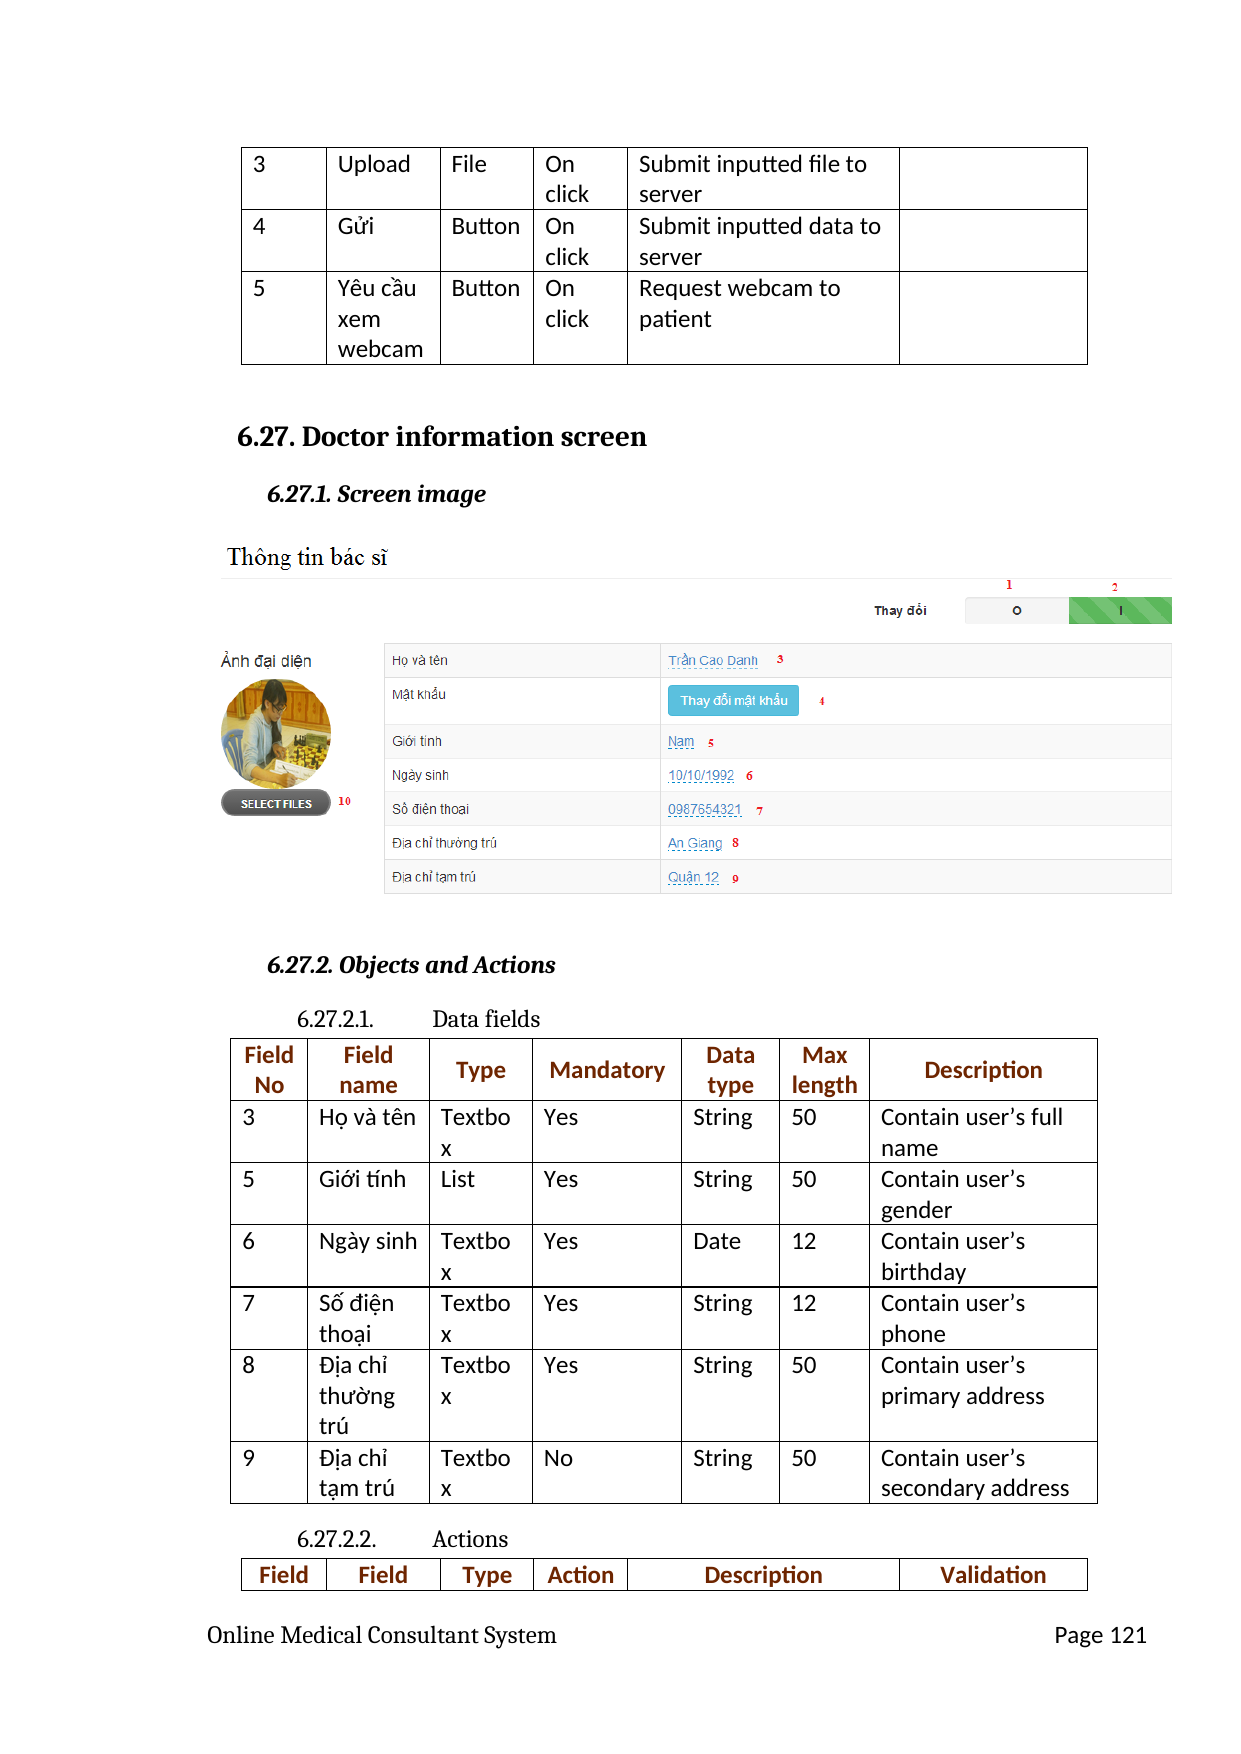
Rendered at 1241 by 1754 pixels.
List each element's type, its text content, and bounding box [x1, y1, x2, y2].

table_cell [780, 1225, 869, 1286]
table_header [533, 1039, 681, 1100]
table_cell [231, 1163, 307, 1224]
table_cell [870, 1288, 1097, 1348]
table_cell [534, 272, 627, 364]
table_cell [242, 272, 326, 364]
picture [207, 513, 1182, 926]
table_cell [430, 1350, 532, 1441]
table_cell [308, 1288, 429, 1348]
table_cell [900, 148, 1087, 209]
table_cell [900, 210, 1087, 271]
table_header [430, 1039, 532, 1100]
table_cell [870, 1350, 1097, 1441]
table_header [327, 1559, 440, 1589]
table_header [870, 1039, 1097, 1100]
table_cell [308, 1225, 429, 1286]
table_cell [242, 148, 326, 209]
subtitle Objects and Actions [267, 951, 1122, 980]
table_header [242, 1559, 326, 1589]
subtitle Data fields [282, 1005, 1122, 1034]
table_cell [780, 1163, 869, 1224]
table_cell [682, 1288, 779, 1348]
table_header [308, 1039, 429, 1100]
subtitle Actions [282, 1525, 1122, 1554]
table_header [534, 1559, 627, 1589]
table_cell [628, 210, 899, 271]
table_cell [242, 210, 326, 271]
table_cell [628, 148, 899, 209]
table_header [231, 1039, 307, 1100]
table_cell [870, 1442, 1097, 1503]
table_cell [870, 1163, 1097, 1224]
subtitle Doctor information screen [237, 421, 1122, 454]
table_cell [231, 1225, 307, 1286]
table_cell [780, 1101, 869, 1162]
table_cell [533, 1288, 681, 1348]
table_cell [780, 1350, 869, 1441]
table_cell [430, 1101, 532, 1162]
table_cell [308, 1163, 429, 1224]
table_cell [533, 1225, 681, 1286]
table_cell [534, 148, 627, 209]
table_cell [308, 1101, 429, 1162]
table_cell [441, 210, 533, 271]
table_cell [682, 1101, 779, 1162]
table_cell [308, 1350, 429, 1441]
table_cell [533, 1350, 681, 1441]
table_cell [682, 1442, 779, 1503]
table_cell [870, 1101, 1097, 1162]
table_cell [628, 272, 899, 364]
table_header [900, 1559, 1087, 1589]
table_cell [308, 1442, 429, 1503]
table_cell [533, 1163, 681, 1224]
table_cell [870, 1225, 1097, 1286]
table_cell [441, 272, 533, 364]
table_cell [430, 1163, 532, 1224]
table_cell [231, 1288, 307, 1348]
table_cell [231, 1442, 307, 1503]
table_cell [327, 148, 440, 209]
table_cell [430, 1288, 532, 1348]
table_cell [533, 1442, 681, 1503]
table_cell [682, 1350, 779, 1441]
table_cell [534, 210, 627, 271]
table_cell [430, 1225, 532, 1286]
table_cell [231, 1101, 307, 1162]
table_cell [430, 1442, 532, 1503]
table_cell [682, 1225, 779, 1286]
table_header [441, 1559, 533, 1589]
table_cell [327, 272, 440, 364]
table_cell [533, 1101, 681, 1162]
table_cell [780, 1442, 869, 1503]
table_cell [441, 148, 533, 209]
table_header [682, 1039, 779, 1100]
subtitle Screen image [267, 480, 1122, 509]
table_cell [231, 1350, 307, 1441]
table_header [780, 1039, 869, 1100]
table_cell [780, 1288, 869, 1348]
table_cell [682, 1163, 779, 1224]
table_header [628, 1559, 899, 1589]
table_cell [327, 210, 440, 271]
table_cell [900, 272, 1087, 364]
